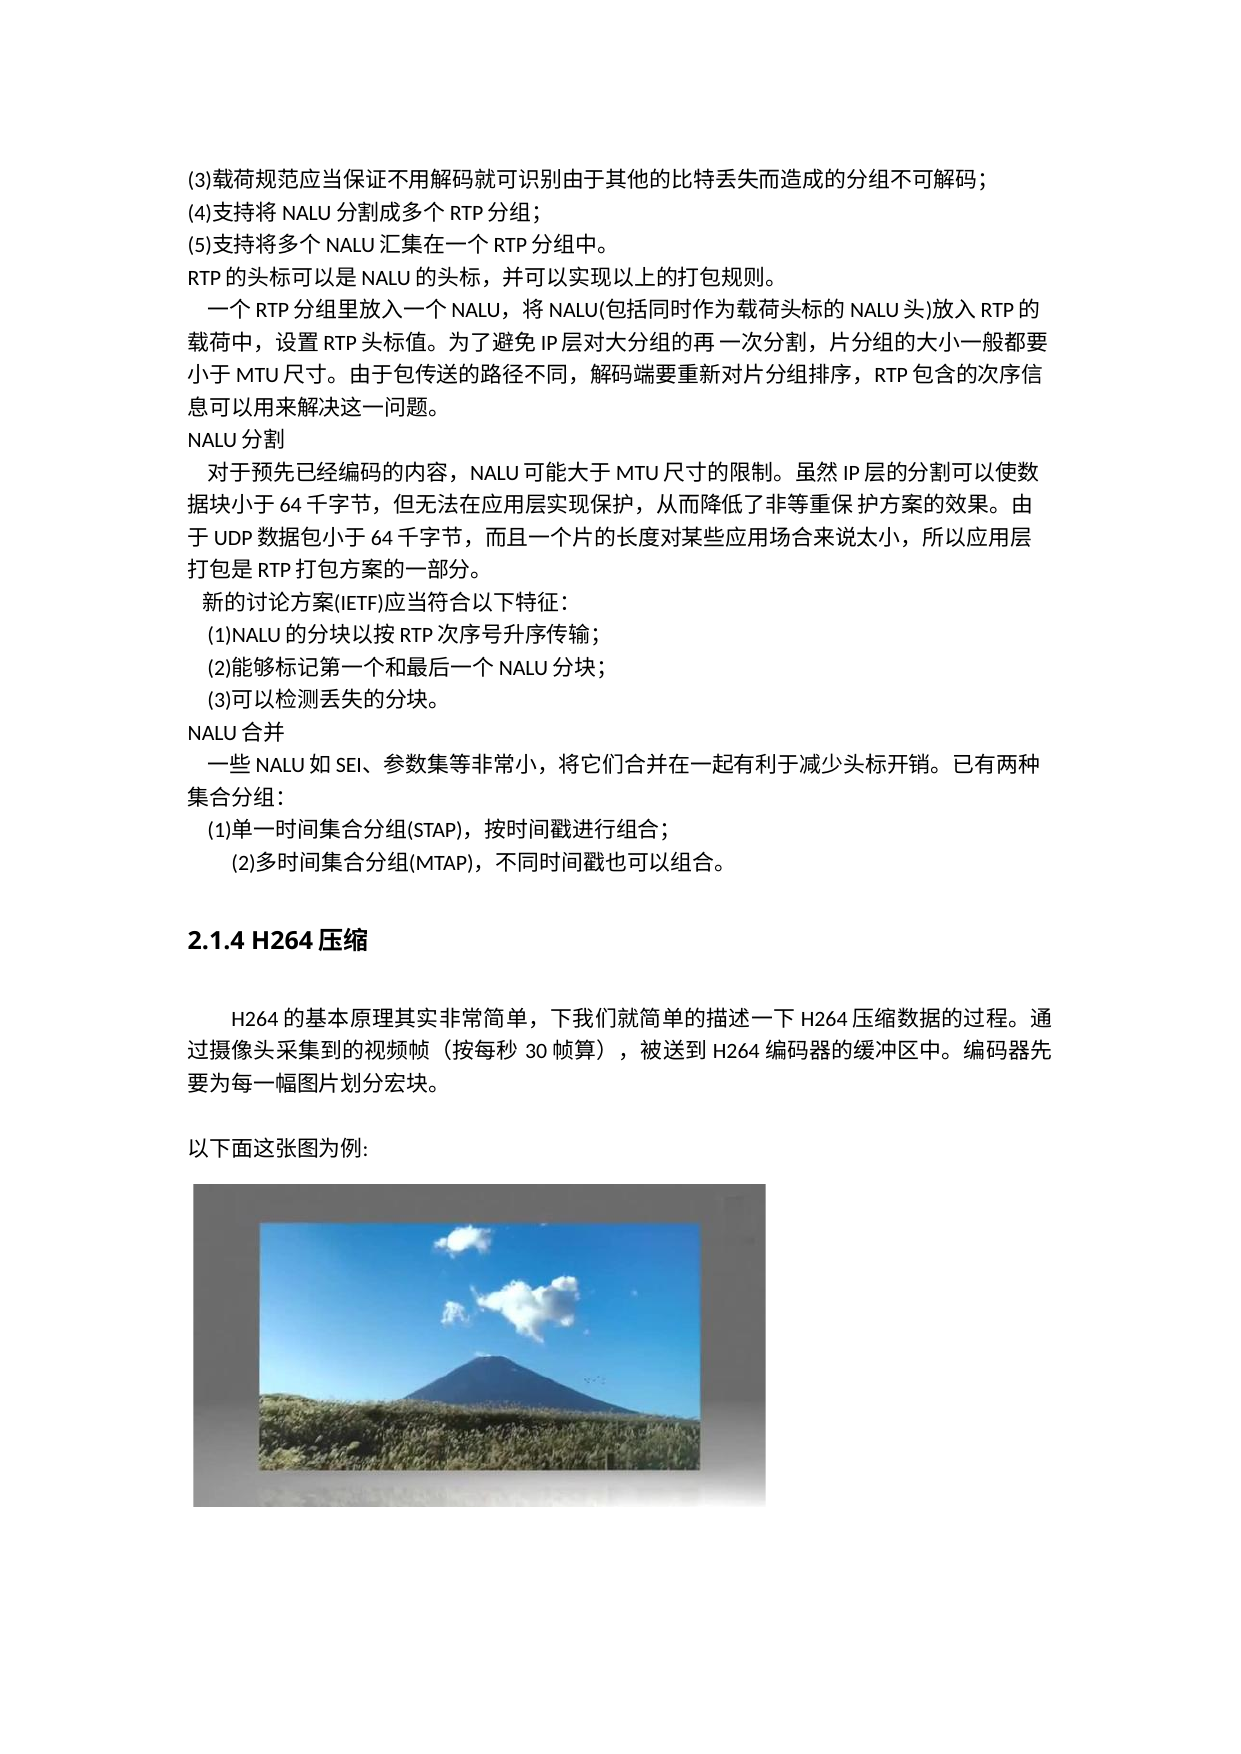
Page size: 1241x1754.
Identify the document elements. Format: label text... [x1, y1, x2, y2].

list 一个RTP分组里放入一个NALU，将NALU(包括同时作为载荷头标的NALU头)放入RTP的载荷中，设置RTP头标值。为了避免IP层对大分组的再 一次分割，片分组的大小一般都要小于MTU尺寸。由于包传送的路径不同，解码端要重新对片分组排序，RTP包含的次序信息可以用来解决这一问题。 [187, 292, 1053, 422]
picture [193, 1184, 766, 1507]
list 新的讨论方案(IETF)应当符合以下特征： [187, 584, 1053, 617]
list 一些NALU如SEI、参数集等非常小，将它们合并在一起有利于减少头标开销。已有两种集合分组： [187, 747, 1053, 812]
list (3)载荷规范应当保证不用解码就可识别由于其他的比特丢失而造成的分组不可解码； [187, 162, 1053, 194]
list NALU分割 [187, 422, 1053, 454]
list (5)支持将多个NALU汇集在一个RTP分组中。 [187, 227, 1053, 259]
text 以下面这张图为例: [187, 1130, 1053, 1163]
subtitle 2.1.4 H264压缩 [187, 906, 1053, 971]
list (3)可以检测丢失的分块。 [187, 682, 1053, 714]
list 对于预先已经编码的内容，NALU可能大于MTU尺寸的限制。虽然IP层的分割可以使数据块小于64千字节，但无法在应用层实现保护，从而降低了非等重保 护方案的效果。由于UDP数据包小于64千字节，而且一个片的长度对某些应用场合来说太小，所以应用层打包是RTP打包方案的一部分。 [187, 454, 1053, 584]
list RTP的头标可以是NALU的头标，并可以实现以上的打包规则。 [187, 259, 1053, 292]
text H264的基本原理其实非常简单，下我们就简单的描述一下H264压缩数据的过程。通过摄像头采集到的视频帧（按每秒 30 帧算），被送到 H264 编码器的缓冲区中。编码器先要为每一幅图片划分宏块。 [187, 1000, 1053, 1098]
list (4)支持将NALU分割成多个RTP分组； [187, 194, 1053, 227]
list (2)能够标记第一个和最后一个NALU分块； [187, 649, 1053, 682]
list (1)NALU的分块以按RTP次序号升序传输； [187, 617, 1053, 649]
list (2)多时间集合分组(MTAP)，不同时间戳也可以组合。 [187, 844, 1053, 877]
list (1)单一时间集合分组(STAP)，按时间戳进行组合； [187, 812, 1053, 844]
list NALU合并 [187, 714, 1053, 747]
